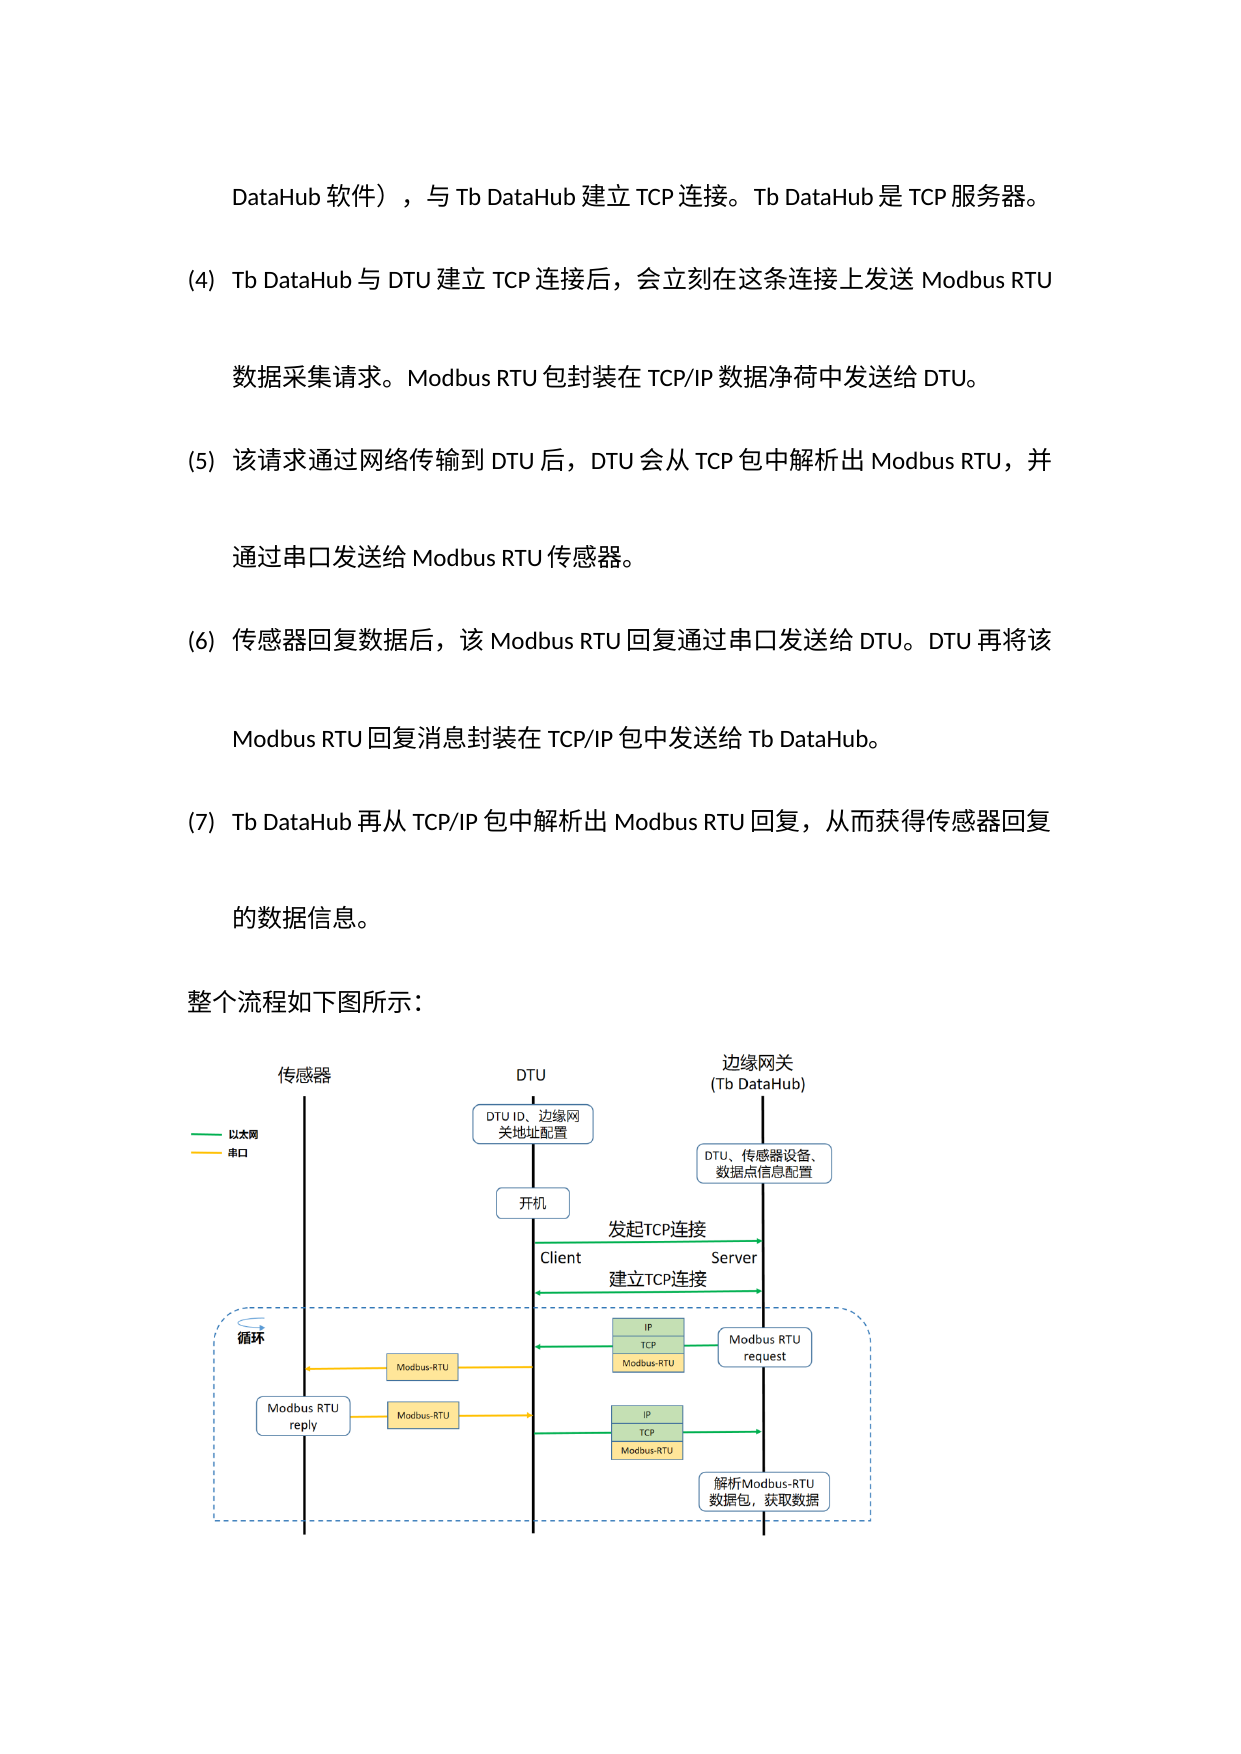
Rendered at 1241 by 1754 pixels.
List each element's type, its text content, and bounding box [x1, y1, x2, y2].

picture [187, 1050, 877, 1539]
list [187, 162, 1053, 227]
list 传感器回复数据后，该Modbus RTU回复通过串口发送给DTU。DTU再将该Modbus RTU回复消息封装在TCP/IP包中发送给Tb DataHub。 [187, 606, 1053, 769]
list Tb DataHub再从TCP/IP包中解析出Modbus RTU回复，从而获得传感器回复的数据信息。 [187, 787, 1053, 949]
list 整个流程如下图所示： [187, 968, 1053, 1033]
list 该请求通过网络传输到DTU后，DTU会从TCP包中解析出Modbus RTU，并通过串口发送给Modbus RTU传感器。 [187, 426, 1053, 588]
list Tb DataHub与DTU建立TCP连接后，会立刻在这条连接上发送Modbus RTU数据采集请求。Modbus RTU包封装在TCP/IP数据净荷中发送给DTU。 [187, 245, 1053, 408]
